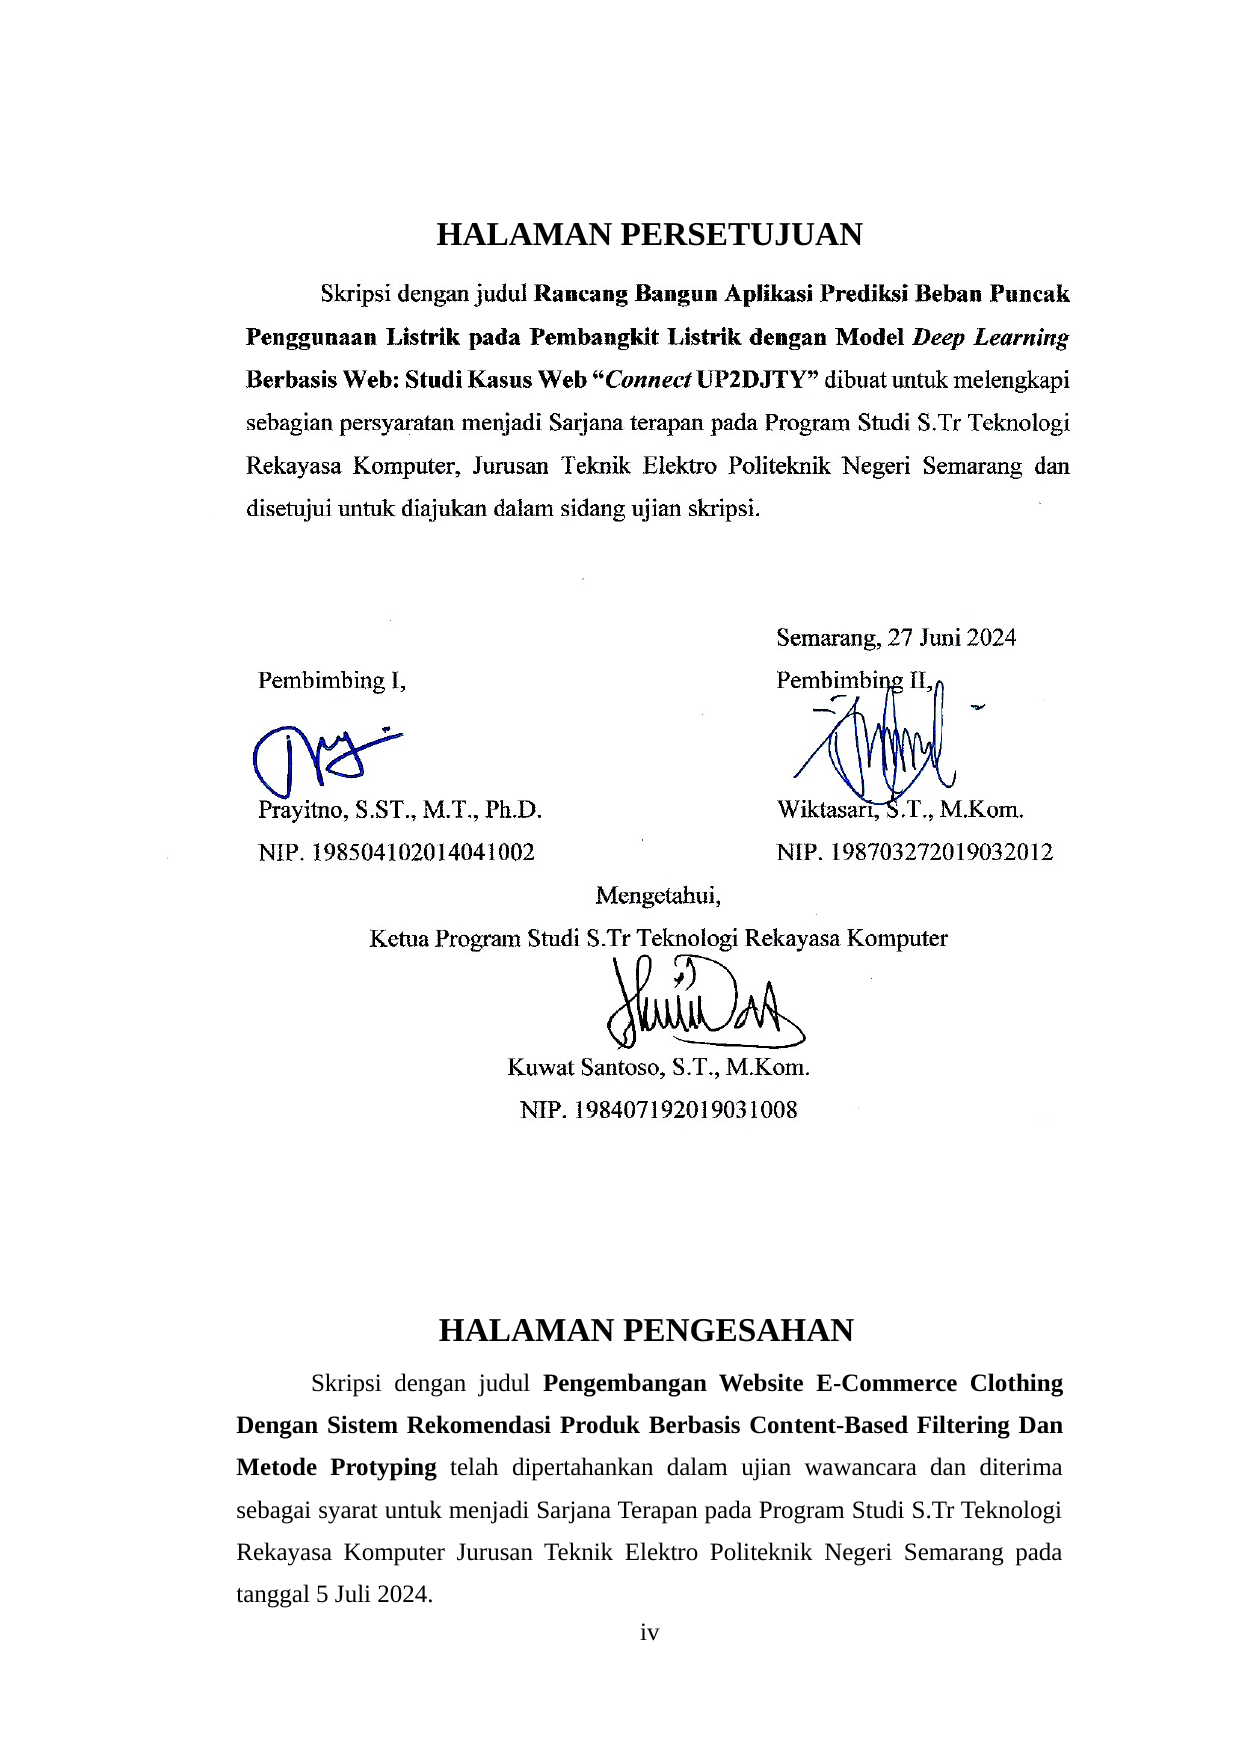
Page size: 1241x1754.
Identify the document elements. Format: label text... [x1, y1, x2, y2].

text Skripsi dengan judul Pengembangan Website E-Commerce Clothing Dengan Sistem Rekomendasi Produk Berbasis Content-Based Filtering Dan Metode Protyping telah dipertahankan dalam ujian wawancara dan diterima sebagai syarat untuk menjadi Sarjana Terapan pada Program Studi S.Tr Teknologi Rekayasa Komputer Jurusan Teknik Elektro Politeknik Negeri Semarang pada tanggal 5 Juli 2024. [236, 1368, 1063, 1608]
subtitle HALAMAN PERSETUJUAN [118, 214, 863, 253]
picture [118, 255, 1119, 1168]
subtitle HALAMAN PENGESAHAN [231, 1310, 1063, 1348]
